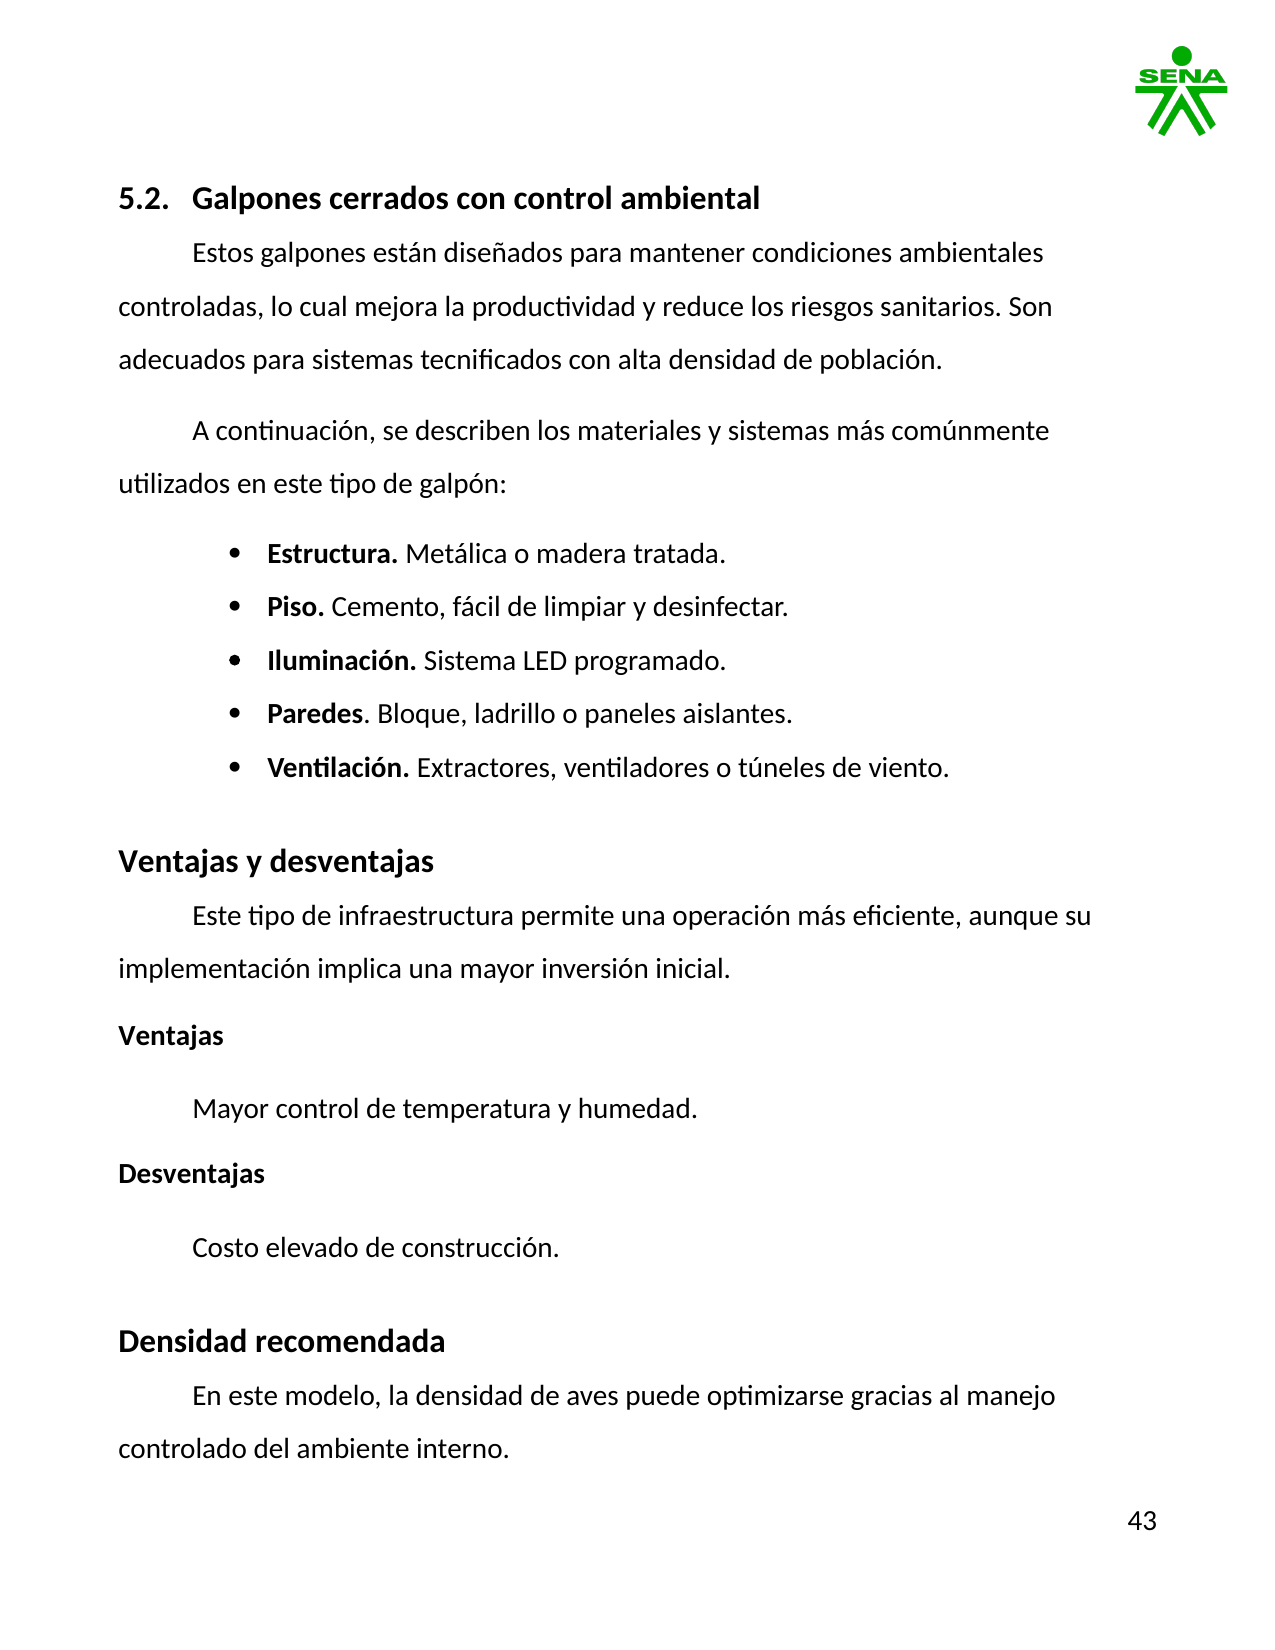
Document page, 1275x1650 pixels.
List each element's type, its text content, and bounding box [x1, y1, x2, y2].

list Estructura. Metálica o madera tratada. [229, 535, 1157, 571]
subtitle Desventajas [118, 1156, 1157, 1191]
text Costo elevado de construcción. [118, 1229, 1157, 1264]
subtitle Ventajas [118, 1017, 1157, 1052]
text A continuación, se describen los materiales y sistemas más comúnmente utilizados en este tipo de galpón: [118, 412, 1157, 501]
list Piso. Cemento, fácil de limpiar y desinfectar. [229, 588, 1157, 624]
list Ventilación. Extractores, ventiladores o túneles de viento. [229, 749, 1157, 784]
text En este modelo, la densidad de aves puede optimizarse gracias al manejo controlado del ambiente interno. [118, 1377, 1157, 1466]
text Mayor control de temperatura y humedad. [118, 1090, 1157, 1125]
picture [1135, 46, 1228, 136]
list Paredes. Bloque, ladrillo o paneles aislantes. [229, 695, 1157, 731]
text Estos galpones están diseñados para mantener condiciones ambientales controladas, lo cual mejora la productividad y reduce los riesgos sanitarios. Son adecuados para sistemas tecnificados con alta densidad de población. [118, 234, 1157, 377]
subtitle Densidad recomendada [118, 1320, 1157, 1360]
text Este tipo de infraestructura permite una operación más eficiente, aunque su implementación implica una mayor inversión inicial. [118, 897, 1157, 986]
list Iluminación. Sistema LED programado. [229, 642, 1157, 678]
subtitle Galpones cerrados con control ambiental [118, 177, 1157, 218]
subtitle Ventajas y desventajas [118, 840, 1157, 881]
